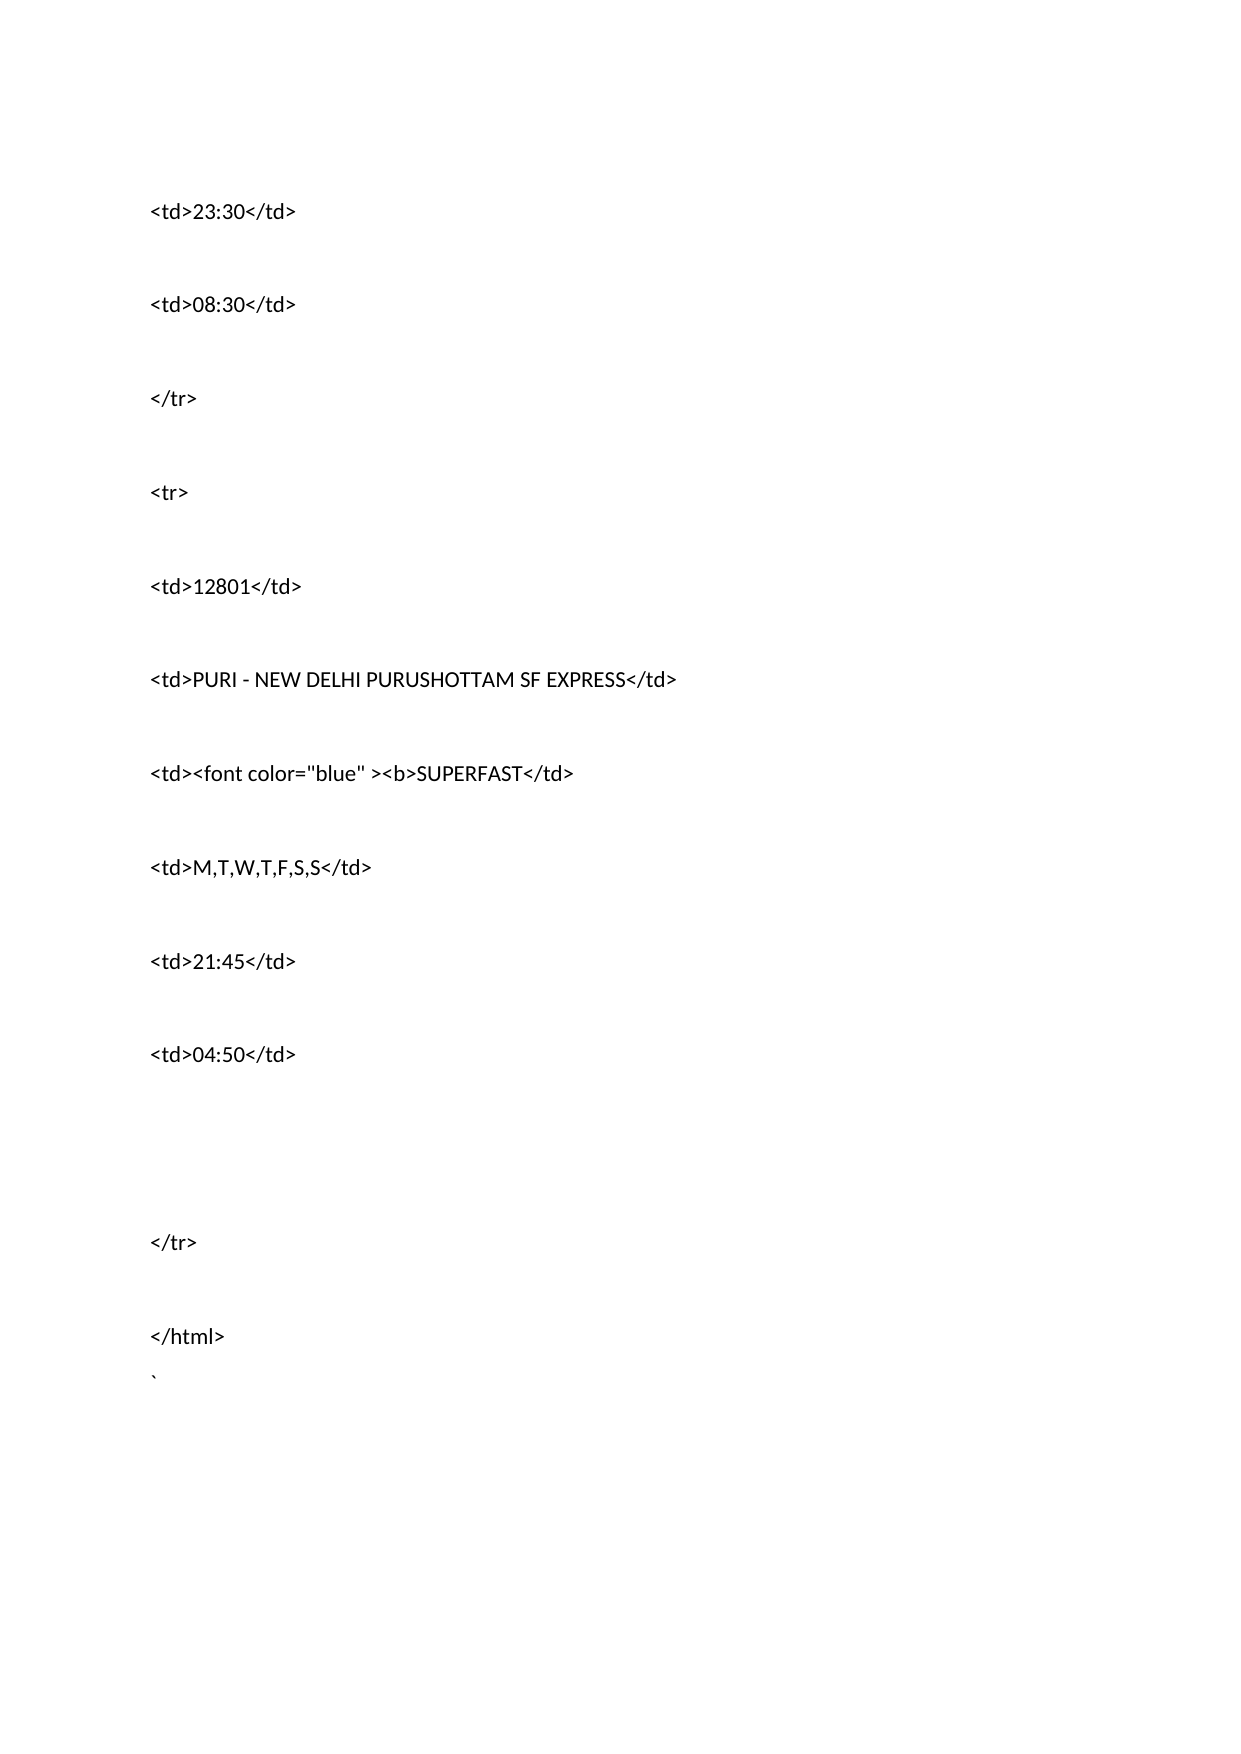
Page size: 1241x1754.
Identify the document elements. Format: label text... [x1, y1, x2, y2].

text <tr> [150, 478, 1090, 506]
text <td>04:50</td> [150, 1041, 1090, 1069]
text <td>12801</td> [150, 572, 1090, 600]
text <td><font color="blue" ><b>SUPERFAST</td> [150, 759, 1090, 787]
text <td>23:30</td> [150, 197, 1090, 225]
text </html> [150, 1322, 1090, 1350]
text <td>PURI - NEW DELHI PURUSHOTTAM SF EXPRESS</td> [150, 666, 1090, 694]
text <td>21:45</td> [150, 947, 1090, 975]
text ` [150, 1369, 1090, 1397]
text <td>M,T,W,T,F,S,S</td> [150, 853, 1090, 881]
text </tr> [150, 384, 1090, 412]
text <td>08:30</td> [150, 291, 1090, 319]
text </tr> [150, 1228, 1090, 1256]
